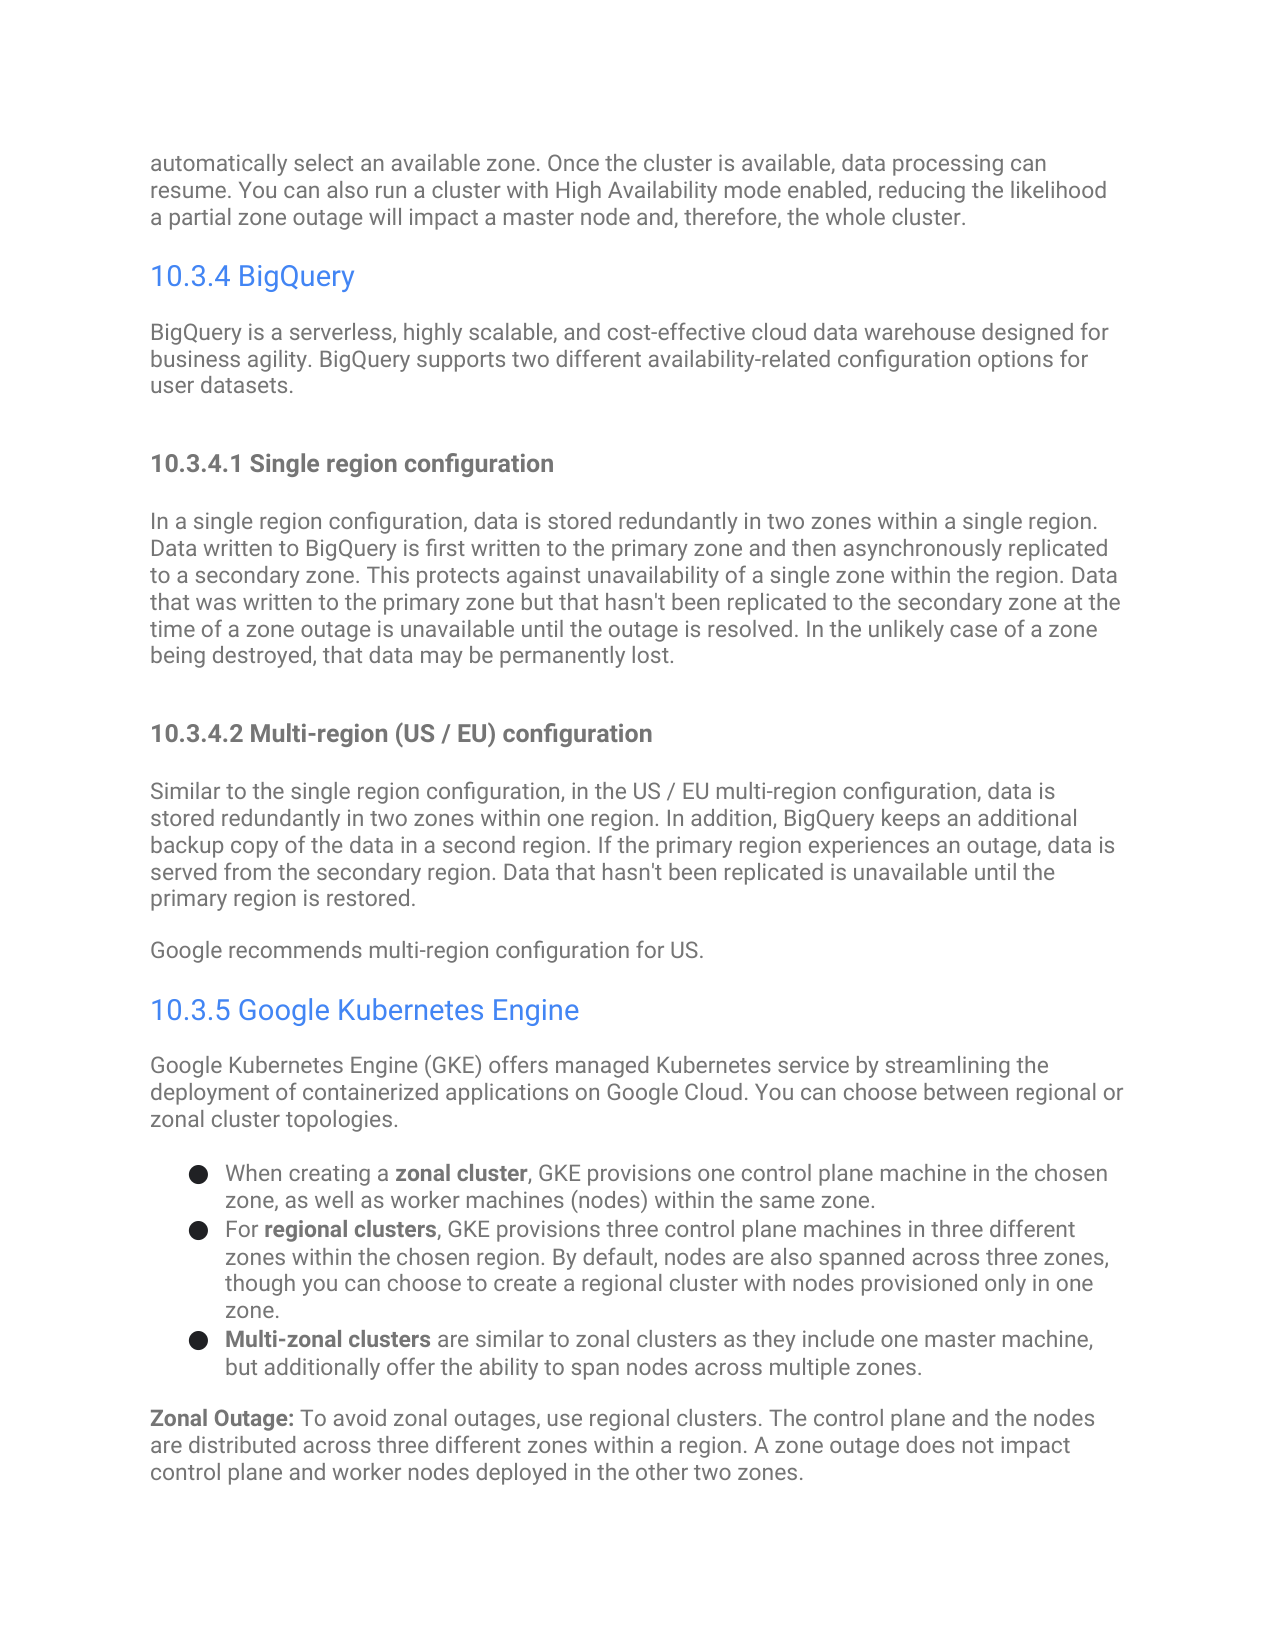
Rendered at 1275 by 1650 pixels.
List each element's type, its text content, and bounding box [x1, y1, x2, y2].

text In a single region configuration, data is stored redundantly in two zones within a single region. Data written to BigQuery is first written to the primary zone and then asynchronously replicated to a secondary zone. This protects against unavailability of a single zone within the region. Data that was written to the primary zone but that hasn't been replicated to the secondary zone at the time of a zone outage is unavailable until the outage is resolved. In the unlikely case of a zone being destroyed, that data may be permanently lost. [150, 508, 1125, 669]
subtitle 10.3.4.2 Multi-region (US / EU) configuration [150, 719, 1250, 749]
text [150, 150, 1125, 231]
text Similar to the single region configuration, in the US / EU multi-region configuration, data is stored redundantly in two zones within one region. In addition, BigQuery keeps an additional backup copy of the data in a second region. If the primary region experiences an outage, data is served from the secondary region. Data that hasn't been replicated is unavailable until the primary region is restored. [150, 778, 1125, 912]
list Multi-zonal clusters are similar to zonal clusters as they include one master machine, but additionally offer the ability to span nodes across multiple zones. [187, 1324, 1125, 1381]
subtitle 10.3.5 Google Kubernetes Engine [150, 993, 1250, 1028]
list When creating a zonal cluster, GKE provisions one control plane machine in the chosen zone, as well as worker machines (nodes) within the same zone. [187, 1158, 1125, 1214]
text Google Kubernetes Engine (GKE) offers managed Kubernetes service by streamlining the deployment of containerized applications on Google Cloud. You can choose between regional or zonal cluster topologies. [150, 1053, 1125, 1133]
subtitle 10.3.4 BigQuery [150, 260, 1250, 294]
text Zonal Outage: To avoid zonal outages, use regional clusters. The control plane and the nodes are distributed across three different zones within a region. A zone outage does not impact control plane and worker nodes deployed in the other two zones. [150, 1406, 1125, 1486]
text Google recommends multi-region configuration for US. [150, 937, 1125, 964]
text BigQuery is a serverless, highly scalable, and cost-effective cloud data warehouse designed for business agility. BigQuery supports two different availability-related configuration options for user datasets. [150, 319, 1125, 399]
list For regional clusters, GKE provisions three control plane machines in three different zones within the chosen region. By default, nodes are also spanned across three zones, though you can choose to create a regional cluster with nodes provisioned only in one zone. [187, 1214, 1125, 1324]
subtitle 10.3.4.1 Single region configuration [150, 449, 1250, 479]
